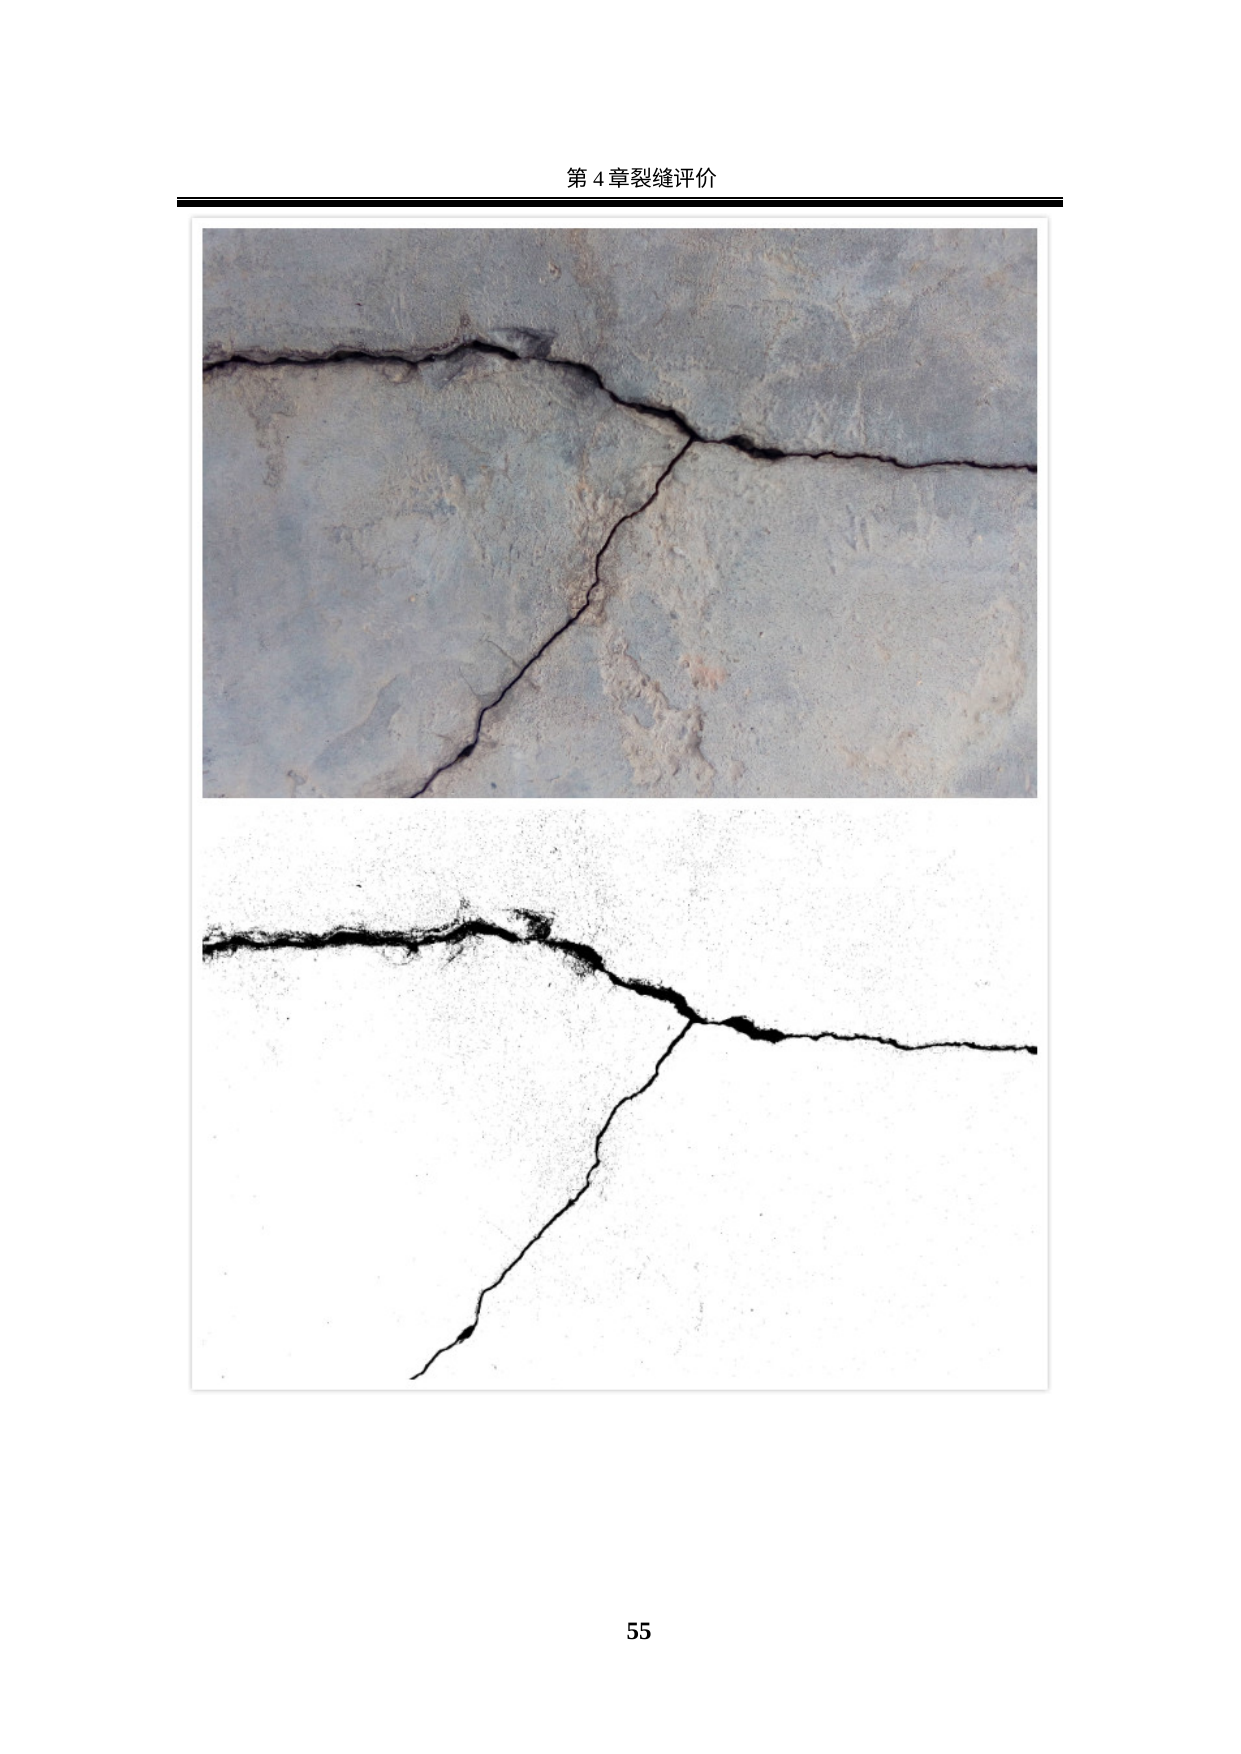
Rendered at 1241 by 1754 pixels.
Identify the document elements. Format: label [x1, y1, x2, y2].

picture [187, 213, 1053, 1395]
